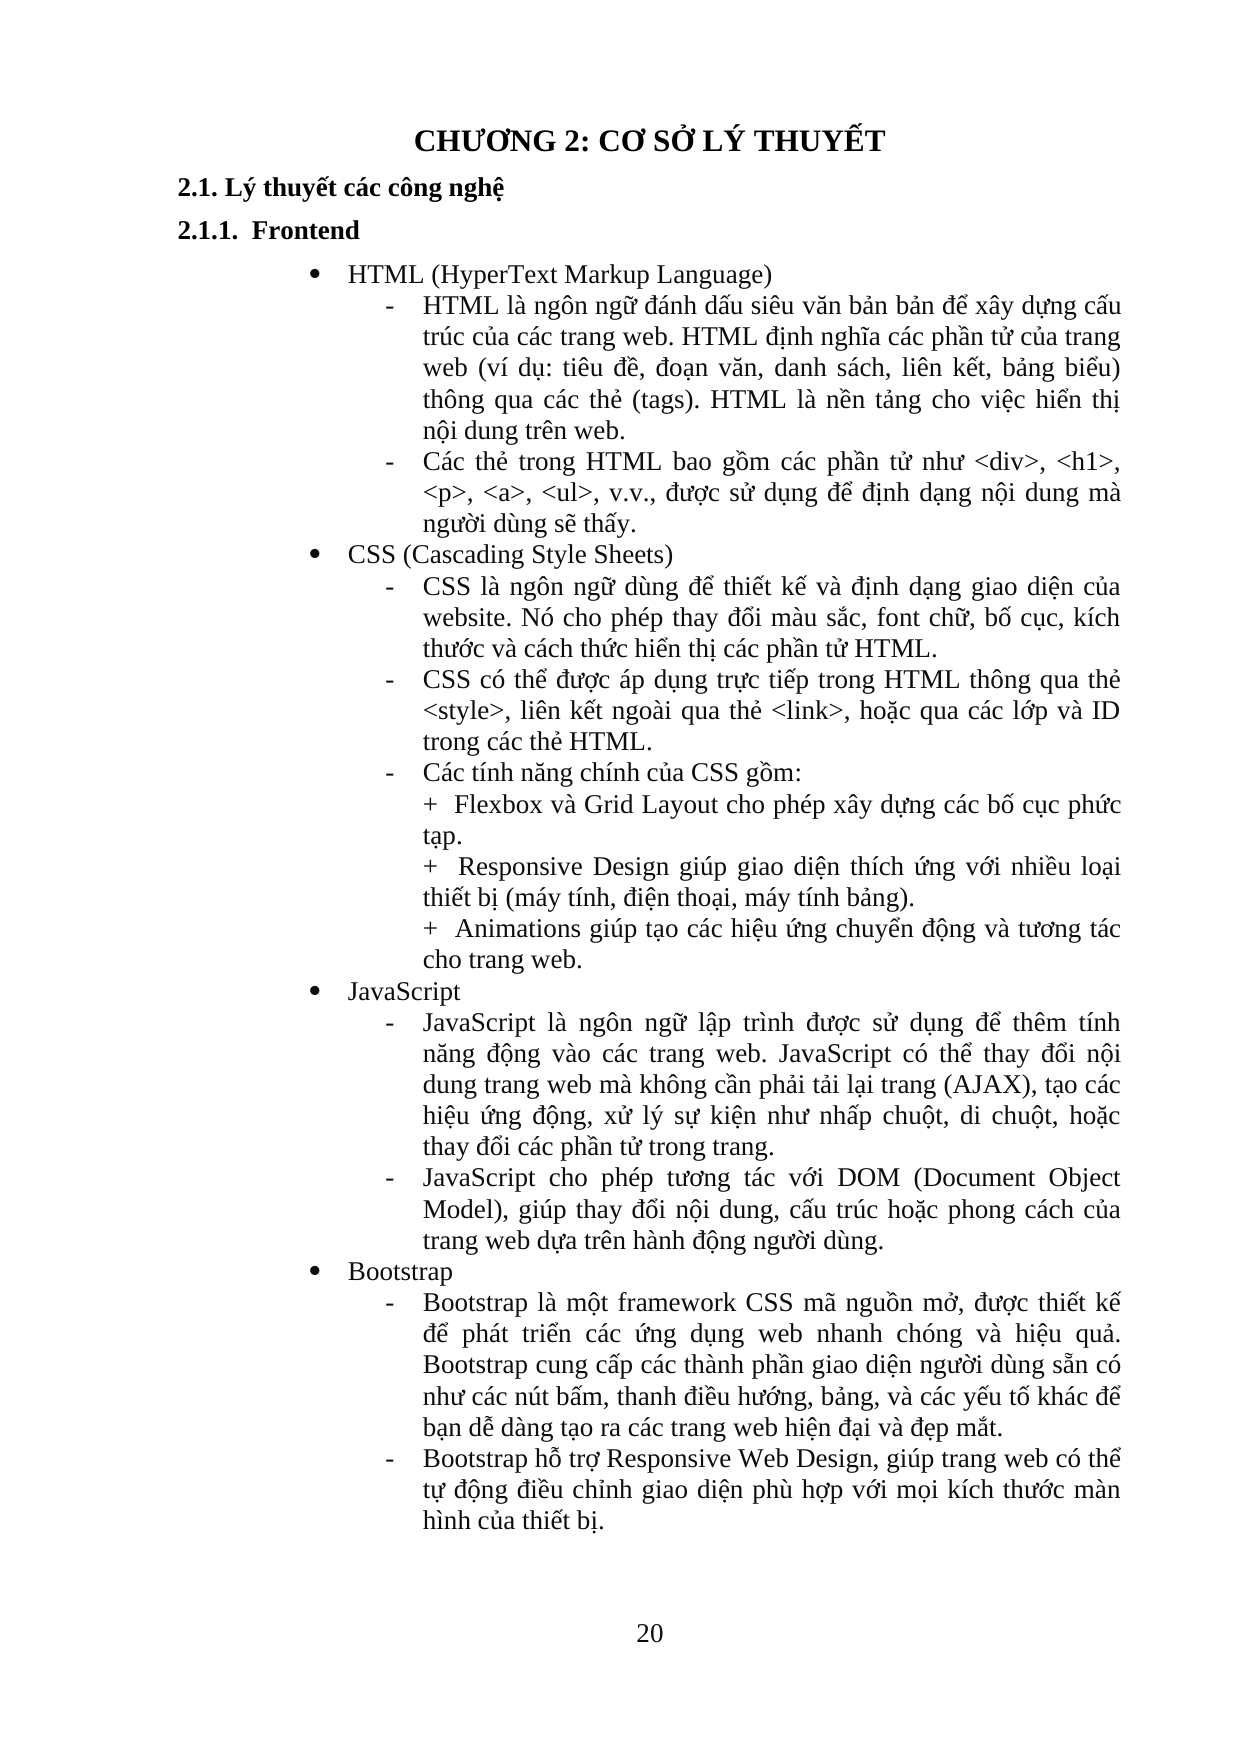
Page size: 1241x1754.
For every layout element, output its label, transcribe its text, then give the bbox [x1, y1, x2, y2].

subtitle 2.1.1. Frontend [177, 214, 1122, 246]
subtitle 2.1. Lý thuyết các công nghệ [177, 171, 1122, 202]
list Các tính năng chính của CSS gồm: [385, 757, 1122, 788]
list Bootstrap hỗ trợ Responsive Web Design, giúp trang web có thể tự động điều chỉnh giao diện phù hợp với mọi kích thước màn hình của thiết bị. [385, 1442, 1122, 1535]
list JavaScript cho phép tương tác với DOM (Document Object Model), giúp thay đổi nội dung, cấu trúc hoặc phong cách của trang web dựa trên hành động người dùng. [385, 1162, 1122, 1255]
list Bootstrap là một framework CSS mã nguồn mở, được thiết kế để phát triển các ứng dụng web nhanh chóng và hiệu quả. Bootstrap cung cấp các thành phần giao diện người dùng sẵn có như các nút bấm, thanh điều hướng, bảng, và các yếu tố khác để bạn dễ dàng tạo ra các trang web hiện đại và đẹp mắt. [385, 1286, 1122, 1442]
list Bootstrap [310, 1255, 1122, 1286]
list JavaScript [310, 974, 1122, 1006]
list + Responsive Design giúp giao diện thích ứng với nhiều loại thiết bị (máy tính, điện thoại, máy tính bảng). [423, 850, 1122, 912]
list HTML (HyperText Markup Language) [310, 258, 1122, 289]
subtitle CHƯƠNG 2: CƠ SỞ LÝ THUYẾT [177, 122, 1122, 158]
list CSS có thể được áp dụng trực tiếp trong HTML thông qua thẻ <style>, liên kết ngoài qua thẻ <link>, hoặc qua các lớp và ID trong các thẻ HTML. [385, 663, 1122, 757]
list CSS (Cascading Style Sheets) [310, 538, 1122, 570]
list + Flexbox và Grid Layout cho phép xây dựng các bố cục phức tạp. [423, 788, 1122, 850]
list HTML là ngôn ngữ đánh dấu siêu văn bản bản để xây dựng cấu trúc của các trang web. HTML định nghĩa các phần tử của trang web (ví dụ: tiêu đề, đoạn văn, danh sách, liên kết, bảng biểu) thông qua các thẻ (tags). HTML là nền tảng cho việc hiển thị nội dung trên web. [385, 289, 1122, 445]
list + Animations giúp tạo các hiệu ứng chuyển động và tương tác cho trang web. [423, 912, 1122, 974]
list CSS là ngôn ngữ dùng để thiết kế và định dạng giao diện của website. Nó cho phép thay đổi màu sắc, font chữ, bố cục, kích thước và cách thức hiển thị các phần tử HTML. [385, 570, 1122, 663]
list Các thẻ trong HTML bao gồm các phần tử như <div>, <h1>, <p>, <a>, <ul>, v.v., được sử dụng để định dạng nội dung mà người dùng sẽ thấy. [385, 445, 1122, 538]
list JavaScript là ngôn ngữ lập trình được sử dụng để thêm tính năng động vào các trang web. JavaScript có thể thay đổi nội dung trang web mà không cần phải tải lại trang (AJAX), tạo các hiệu ứng động, xử lý sự kiện như nhấp chuột, di chuột, hoặc thay đổi các phần tử trong trang. [385, 1006, 1122, 1162]
